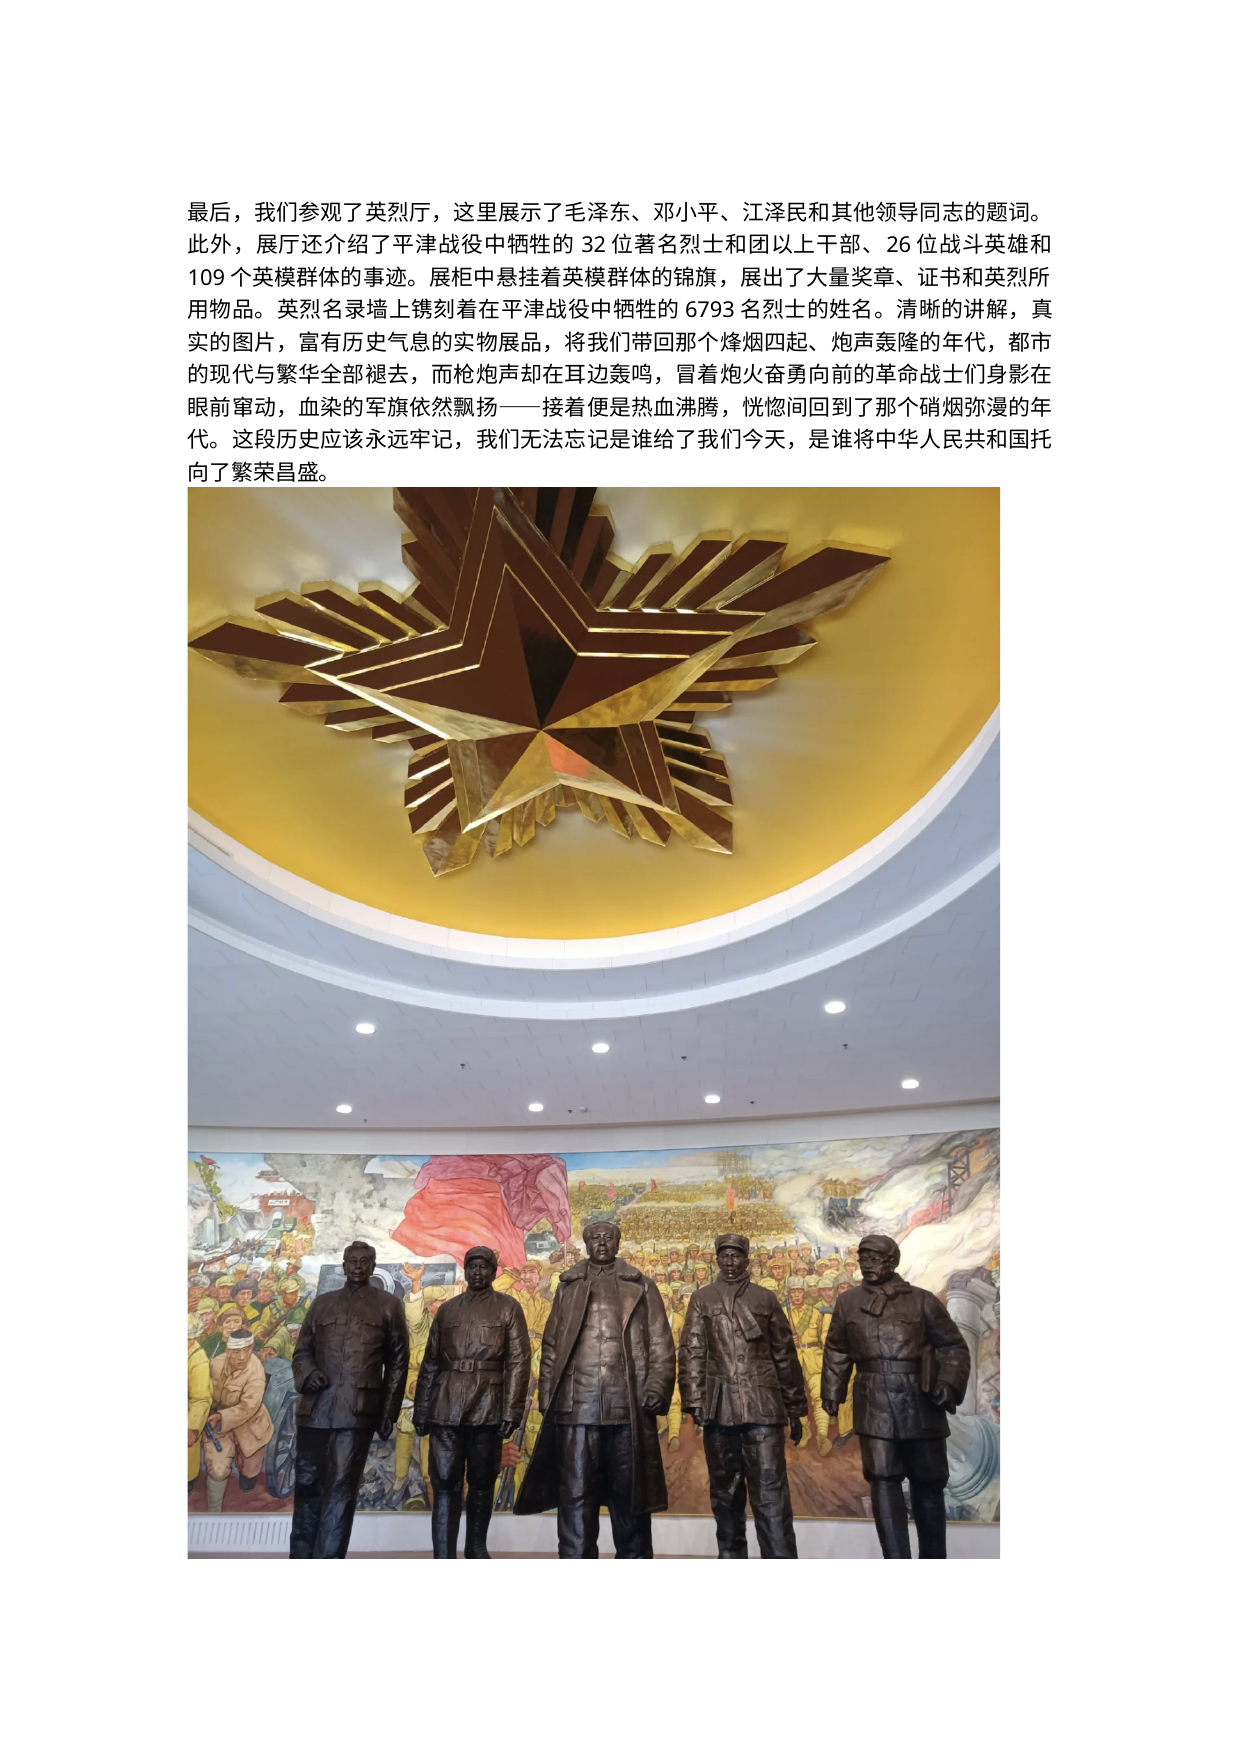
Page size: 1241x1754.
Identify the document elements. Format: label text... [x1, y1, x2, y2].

text 最后，我们参观了英烈厅，这里展示了毛泽东、邓小平、江泽民和其他领导同志的题词。此外，展厅还介绍了平津战役中牺牲的32位著名烈士和团以上干部、26位战斗英雄和109个英模群体的事迹。展柜中悬挂着英模群体的锦旗，展出了大量奖章、证书和英烈所用物品。英烈名录墙上镌刻着在平津战役中牺牲的6793名烈士的姓名。清晰的讲解，真实的图片，富有历史气息的实物展品，将我们带回那个烽烟四起、炮声轰隆的年代，都市的现代与繁华全部褪去，而枪炮声却在耳边轰鸣，冒着炮火奋勇向前的革命战士们身影在眼前窜动，血染的军旗依然飘扬——接着便是热血沸腾，恍惚间回到了那个硝烟弥漫的年代。这段历史应该永远牢记，我们无法忘记是谁给了我们今天，是谁将中华人民共和国托向了繁荣昌盛。 [187, 194, 1053, 487]
picture [187, 487, 1001, 1559]
